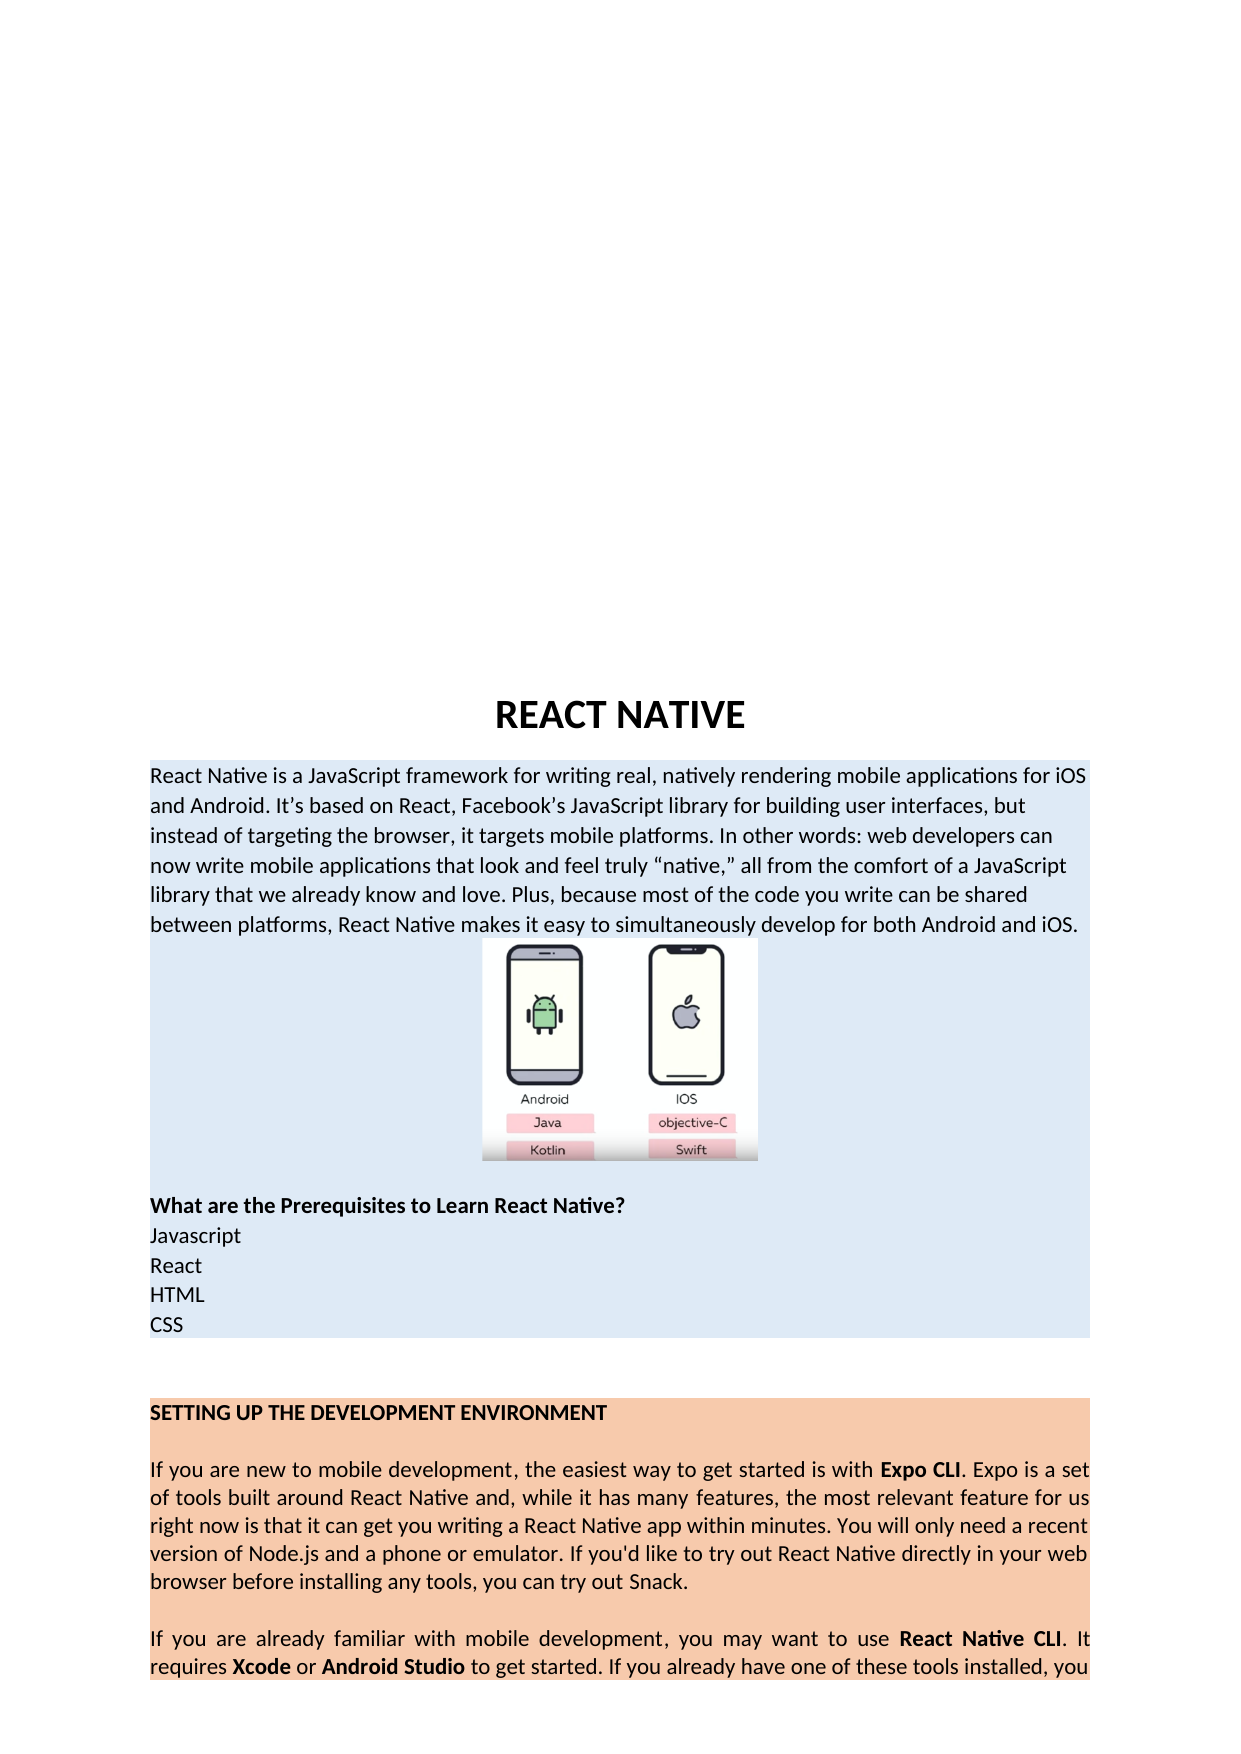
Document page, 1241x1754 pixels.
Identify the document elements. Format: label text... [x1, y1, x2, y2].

text What are the Prerequisites to Learn React Native? [150, 1190, 1090, 1219]
text REACT NATIVE [150, 688, 1090, 739]
text If you are new to mobile development, the easiest way to get started is with Expo CLI. Expo is a set of tools built around React Native and, while it has many features, the most relevant feature for us right now is that it can get you writing a React Native app within minutes. You will only need a recent version of Node.js and a phone or emulator. If you'd like to try out React Native directly in your web browser before installing any tools, you can try out Snack. [150, 1455, 1090, 1595]
text React [150, 1249, 1090, 1279]
picture [482, 938, 758, 1161]
text HTML [150, 1279, 1090, 1308]
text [150, 1624, 1090, 1680]
text Javascript [150, 1219, 1090, 1249]
text CSS [150, 1308, 1090, 1338]
text React Native is a JavaScript framework for writing real, natively rendering mobile applications for iOS and Android. It’s based on React, Facebook’s JavaScript library for building user interfaces, but instead of targeting the browser, it targets mobile platforms. In other words: web developers can now write mobile applications that look and feel truly “native,” all from the comfort of a JavaScript library that we already know and love. Plus, because most of the code you write can be shared between platforms, React Native makes it easy to simultaneously develop for both Android and iOS. [150, 760, 1090, 938]
subtitle SETTING UP THE DEVELOPMENT ENVIRONMENT [150, 1398, 1090, 1426]
